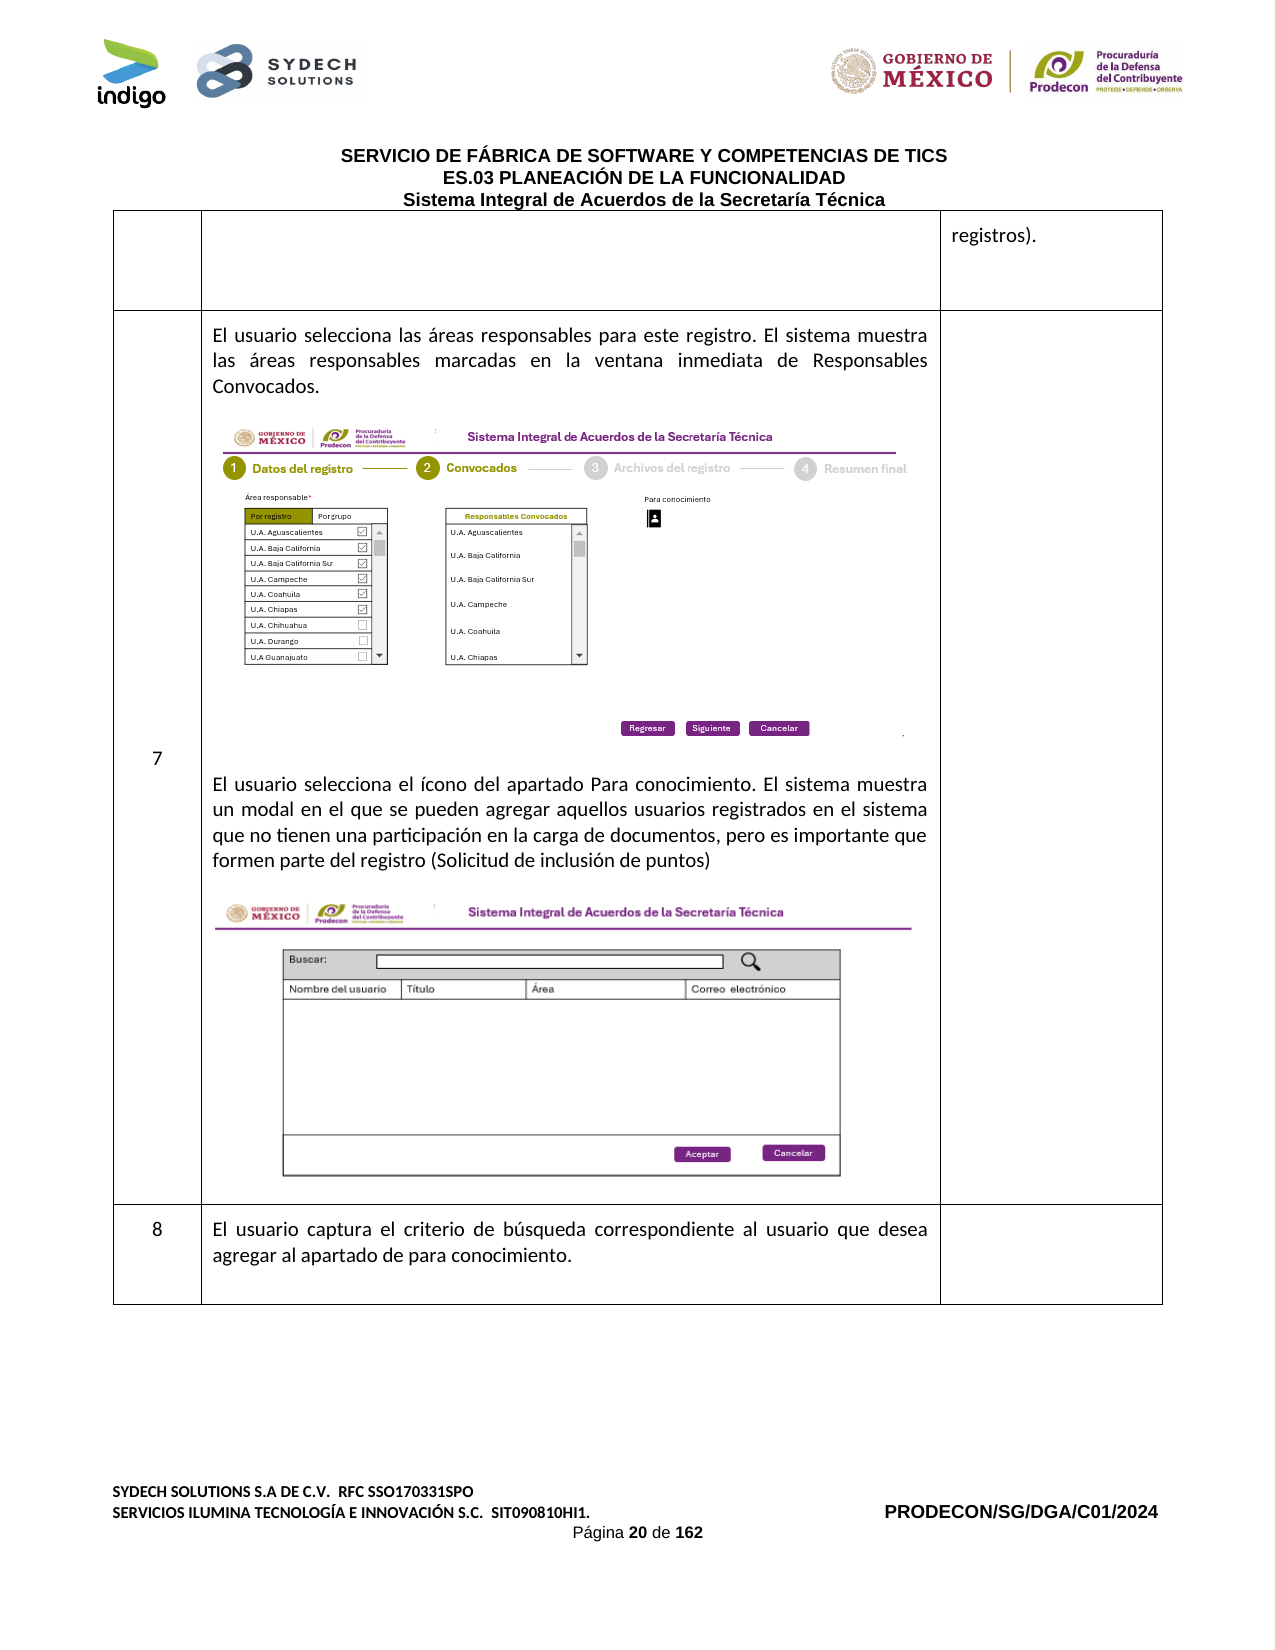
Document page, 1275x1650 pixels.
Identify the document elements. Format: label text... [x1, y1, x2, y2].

table_cell [941, 311, 1162, 1204]
picture [212, 898, 929, 1193]
table_cell 8 [114, 1205, 201, 1304]
table_cell 6 [114, 211, 201, 310]
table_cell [202, 211, 940, 310]
table_cell El usuario selecciona las áreas responsables para este registro. El sistema muestra las áreas responsables marcadas en la ventana inmediata de Responsables Convocados. El usuario selecciona el ícono del apartado Para conocimiento. El sistema muestra un modal en el que se pueden agregar aquellos usuarios registrados en el sistema que no tienen una participación en la carga de documentos, pero es importante que formen parte del registro (Solicitud de inclusión de puntos) [202, 311, 940, 1204]
picture [212, 423, 929, 746]
picture [67, 24, 364, 118]
table_cell 7 [114, 311, 201, 1204]
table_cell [941, 211, 1162, 310]
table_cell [202, 1205, 940, 1304]
picture [1028, 41, 1184, 100]
picture [831, 48, 1011, 94]
table_cell [941, 1205, 1162, 1304]
